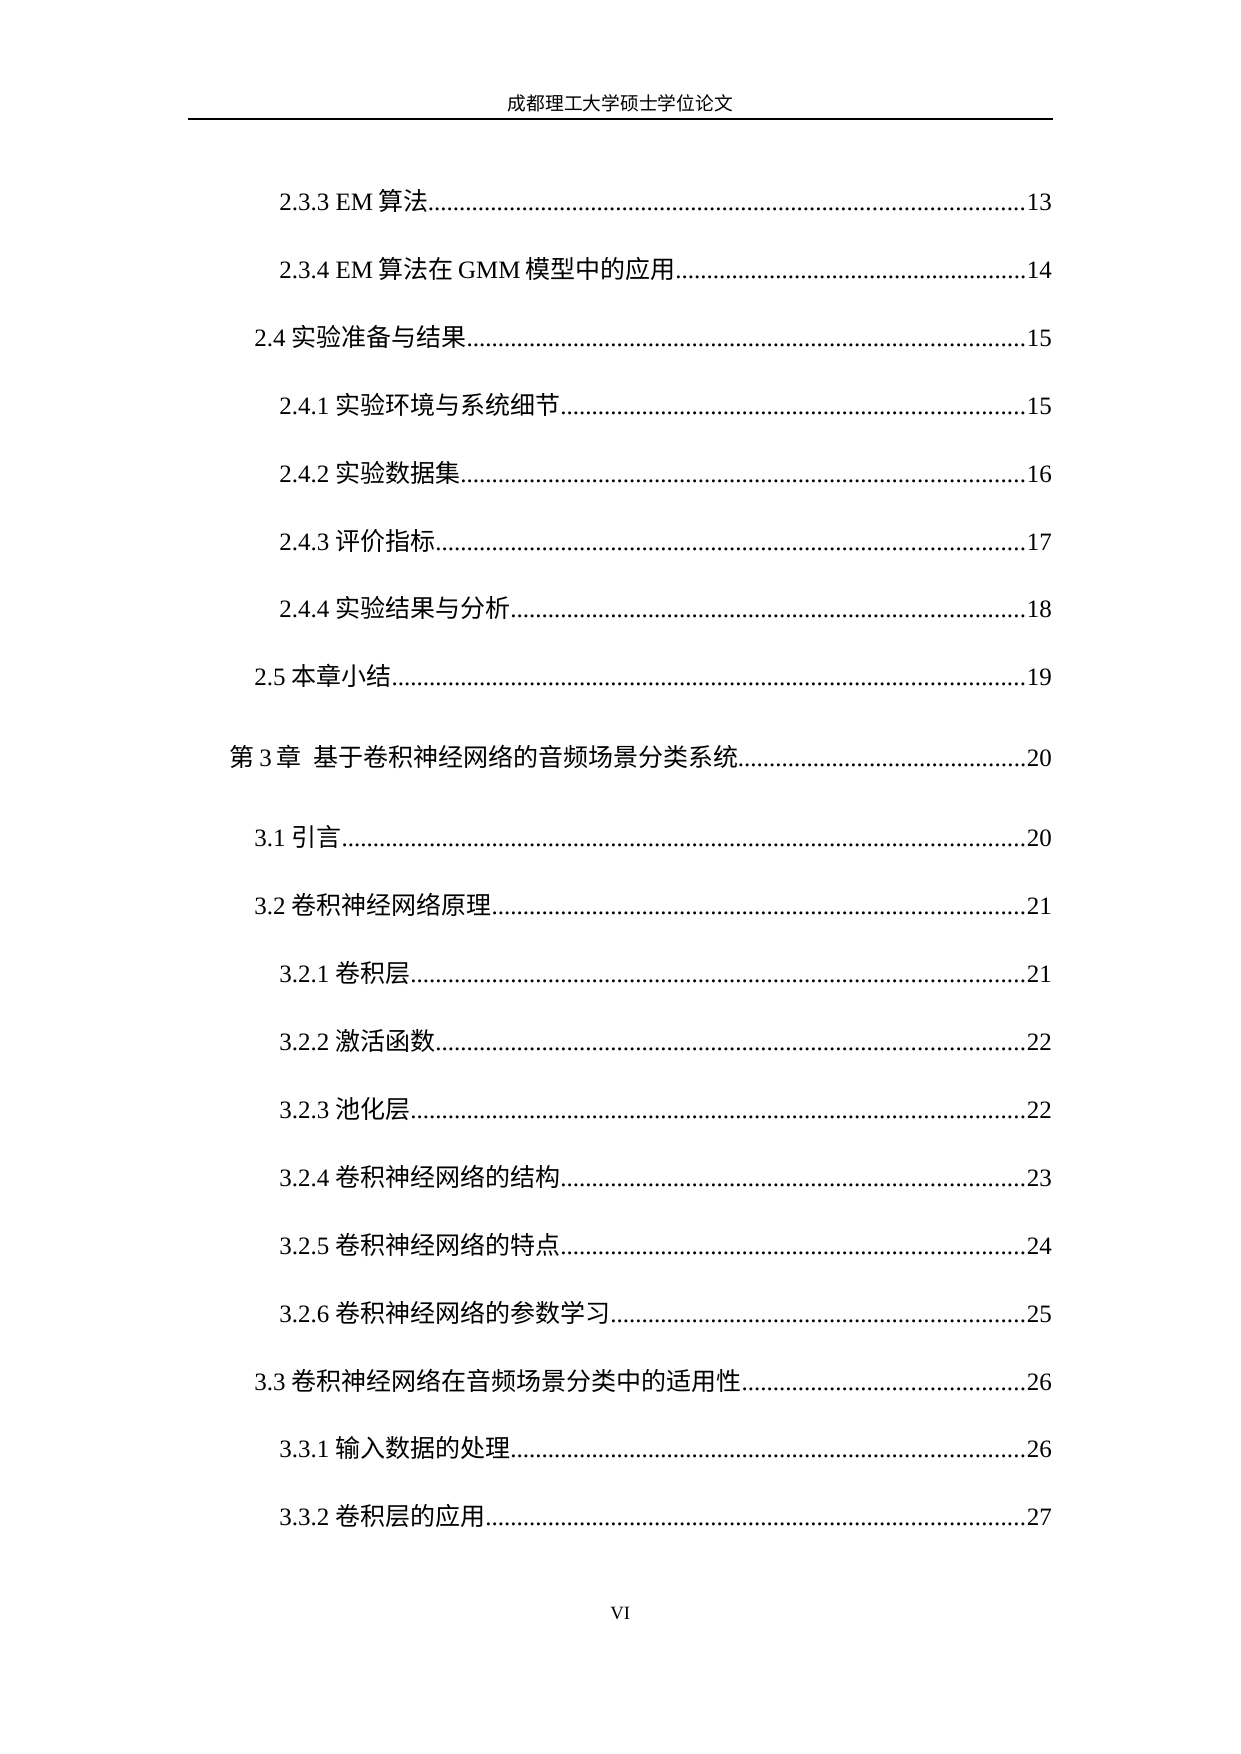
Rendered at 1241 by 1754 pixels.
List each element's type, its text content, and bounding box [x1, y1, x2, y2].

text 2.4 实验准备与结果 15 [212, 301, 1053, 369]
text 2.3.4 EM算法在GMM模型中的应用 14 [237, 233, 1053, 301]
text 2.3.3 EM算法 13 [237, 166, 1053, 233]
text 3.2.5 卷积神经网络的特点 24 [237, 1209, 1053, 1277]
text 2.4.1 实验环境与系统细节 15 [237, 369, 1053, 437]
text 2.4.3 评价指标 17 [237, 505, 1053, 573]
text 3.3.1 输入数据的处理 26 [237, 1413, 1053, 1481]
text 3.2.1 卷积层 21 [237, 938, 1053, 1006]
text 第3章 基于卷积神经网络的音频场景分类系统 20 [187, 721, 1053, 789]
text 2.5 本章小结 19 [212, 641, 1053, 709]
text 3.2.3 池化层 22 [237, 1073, 1053, 1141]
text 3.3.2 卷积层的应用 27 [237, 1481, 1053, 1549]
text 3.2.6 卷积神经网络的参数学习 25 [237, 1277, 1053, 1345]
text 3.3 卷积神经网络在音频场景分类中的适用性 26 [212, 1345, 1053, 1413]
text 2.4.4 实验结果与分析 18 [237, 573, 1053, 641]
text 3.1 引言 20 [212, 802, 1053, 870]
text 3.2 卷积神经网络原理 21 [212, 870, 1053, 938]
text 3.2.4 卷积神经网络的结构 23 [237, 1141, 1053, 1209]
text 3.2.2 激活函数 22 [237, 1006, 1053, 1073]
text 2.4.2 实验数据集 16 [237, 437, 1053, 505]
